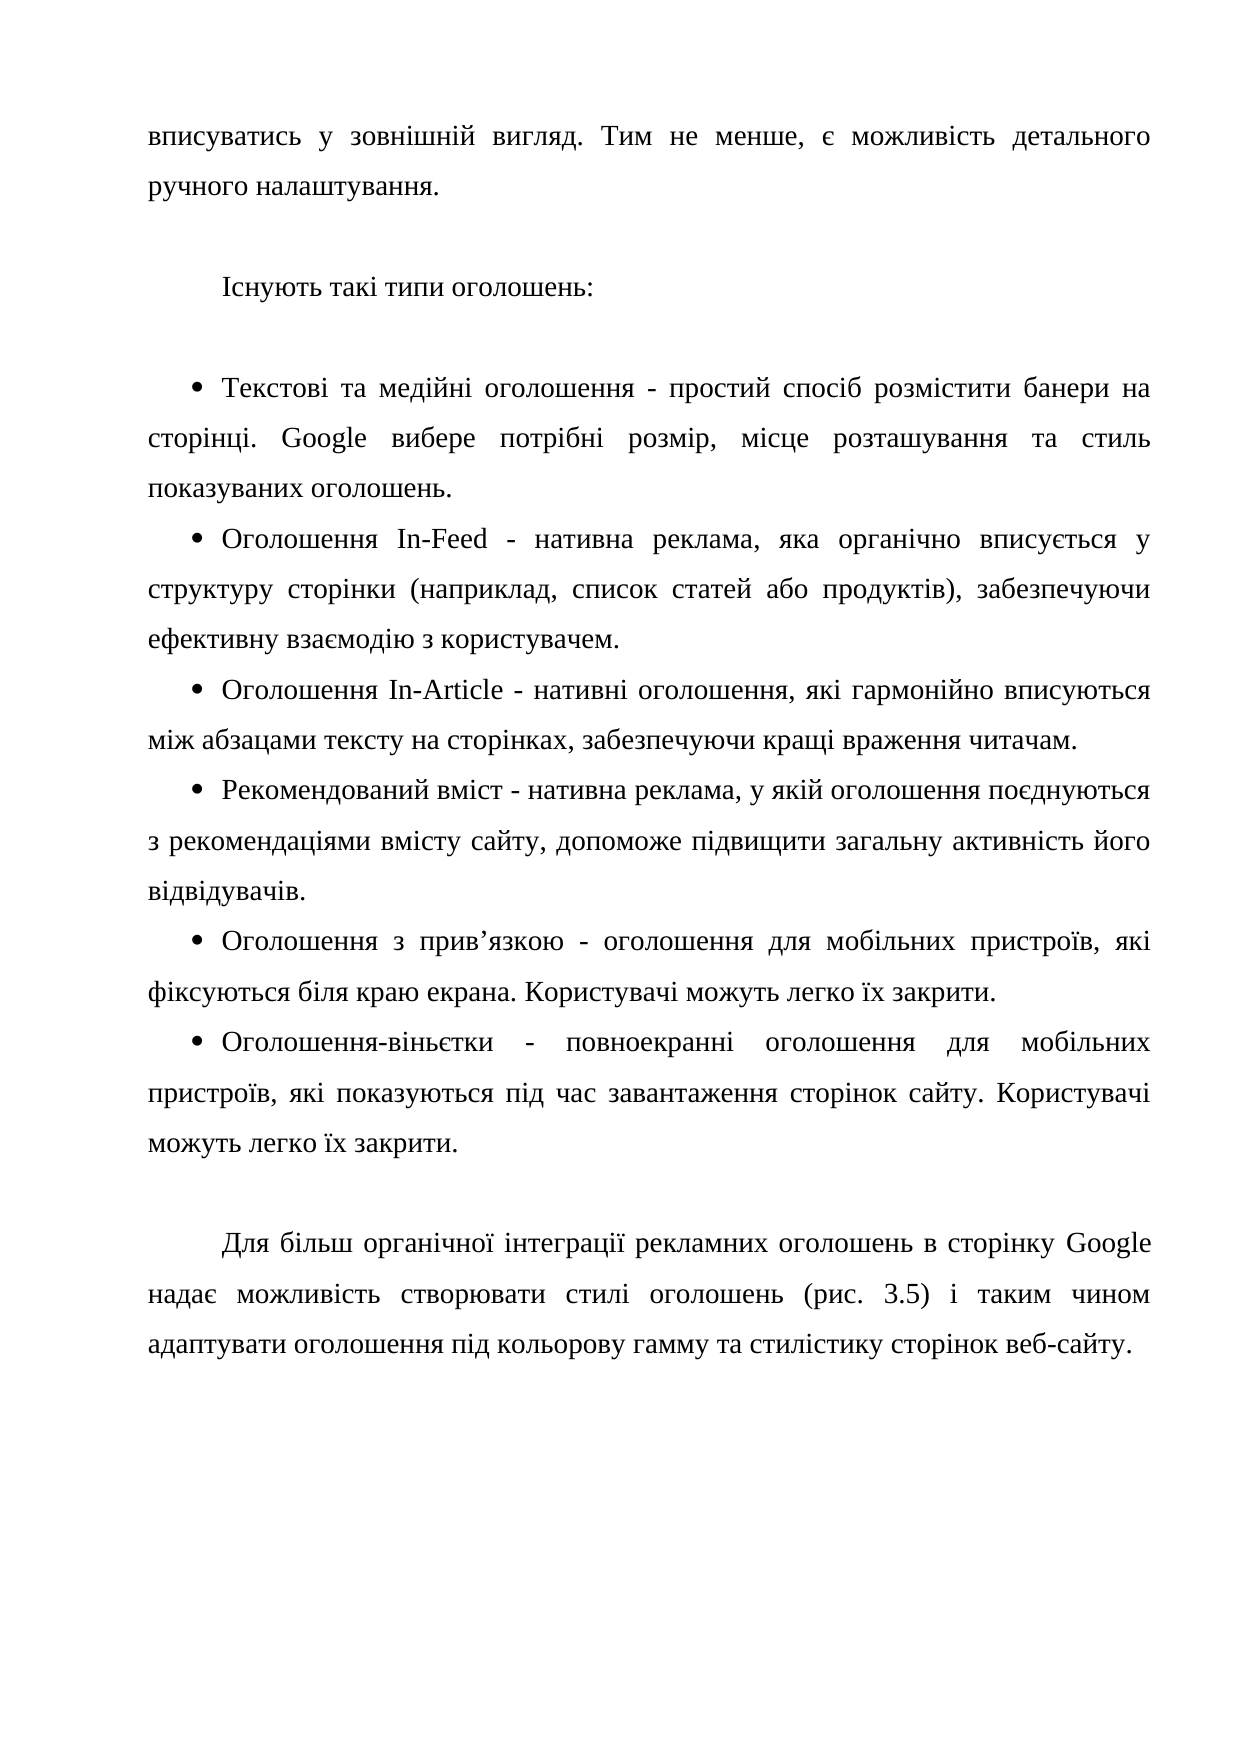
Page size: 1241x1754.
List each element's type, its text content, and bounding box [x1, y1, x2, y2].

list Оголошення In-Feed - нативна реклама, яка органічно вписується у структуру сторінки (наприклад, список статей або продуктів), забезпечуючи ефективну взаємодію з користувачем. [148, 521, 1152, 655]
text Існують такі типи оголошень: [148, 269, 1152, 303]
list Оголошення з прив’язкою - оголошення для мобільних пристроїв, які фіксуються біля краю екрана. Користувачі можуть легко їх закрити. [148, 923, 1152, 1007]
list Оголошення In-Article - нативні оголошення, які гармонійно вписуються між абзацами тексту на сторінках, забезпечуючи кращі враження читачам. [148, 672, 1152, 756]
list Рекомендований вміст - нативна реклама, у якій оголошення поєднуються з рекомендаціями вмісту сайту, допоможе підвищити загальну активність його відвідувачів. [148, 772, 1152, 907]
list Оголошення-віньєтки - повноекранні оголошення для мобільних пристроїв, які показуються під час завантаження сторінок сайту. Користувачі можуть легко їх закрити. [148, 1024, 1152, 1158]
list Текстові та медійні оголошення - простий спосіб розмістити банери на сторінці. Google вибере потрібні розмір, місце розташування та стиль показуваних оголошень. [148, 370, 1152, 504]
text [148, 118, 1152, 202]
text Для більш органічної інтеграції рекламних оголошень в сторінку Google надає можливість створювати стилі оголошень (рис. 3.5) і таким чином адаптувати оголошення під кольорову гамму та стилістику сторінок веб-сайту. [148, 1226, 1152, 1360]
